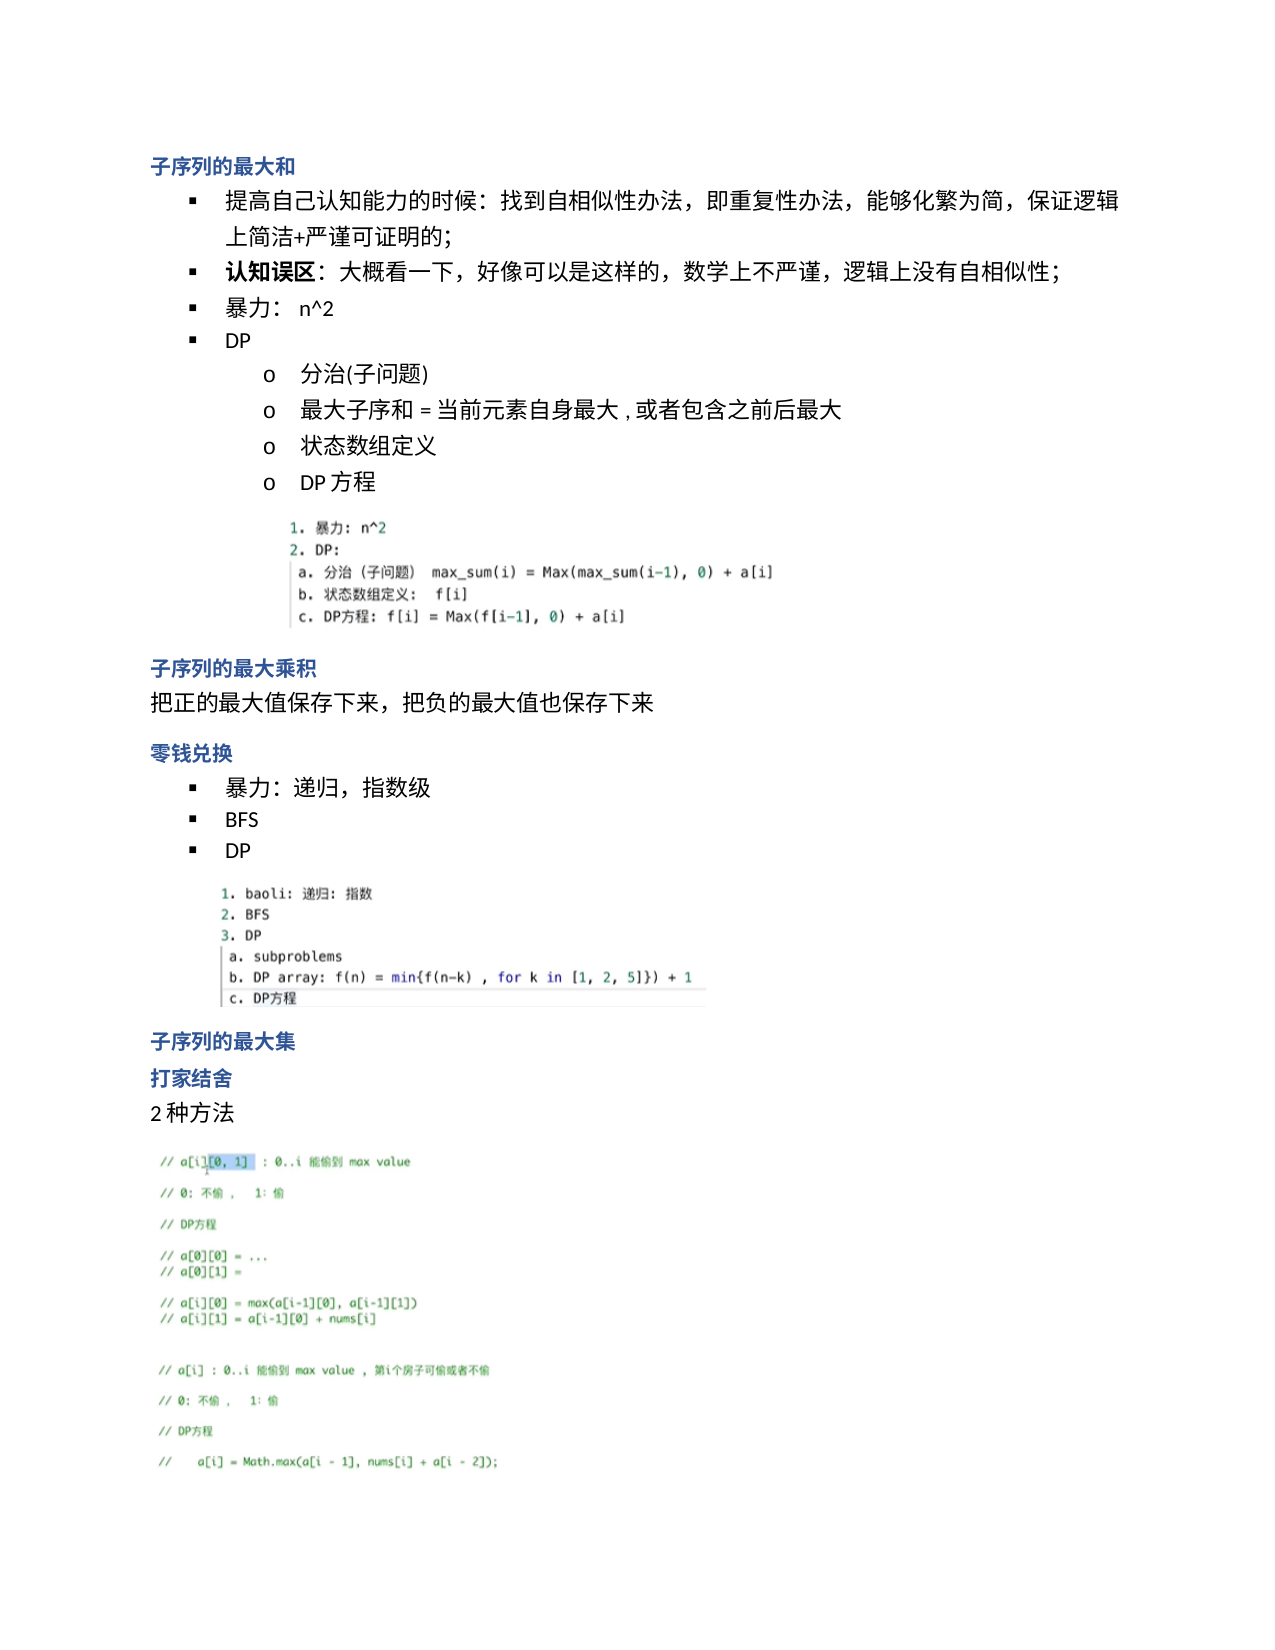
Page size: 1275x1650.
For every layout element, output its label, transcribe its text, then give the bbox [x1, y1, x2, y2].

list 暴力：递归，指数级 [187, 770, 1125, 803]
list DP方程 [262, 464, 1125, 498]
picture [212, 882, 707, 1007]
subtitle 子序列的最大和 [150, 150, 1125, 180]
list DP [187, 326, 1125, 354]
list 提高自己认知能力的时候：找到自相似性办法，即重复性办法，能够化繁为简，保证逻辑上简洁+严谨可证明的； [187, 183, 1125, 252]
list 暴力： n^2 [187, 290, 1125, 323]
subtitle 打家结舍 [150, 1062, 1125, 1092]
subtitle 零钱兑换 [150, 737, 1125, 767]
list 最大子序和 = 当前元素自身最大 , 或者包含之前后最大 [262, 392, 1125, 426]
subtitle 子序列的最大集 [150, 1025, 1125, 1056]
text 把正的最大值保存下来，把负的最大值也保存下来 [150, 685, 1125, 718]
text 2种方法 [150, 1095, 1125, 1128]
list 分治(子问题) [262, 356, 1125, 389]
list DP [187, 836, 1125, 864]
picture [150, 1352, 514, 1485]
subtitle 子序列的最大乘积 [150, 652, 1125, 682]
picture [155, 1147, 446, 1334]
list 认知误区：大概看一下，好像可以是这样的，数学上不严谨，逻辑上没有自相似性； [187, 254, 1125, 287]
list 状态数组定义 [262, 428, 1125, 462]
picture [284, 517, 786, 634]
list BFS [187, 806, 1125, 834]
